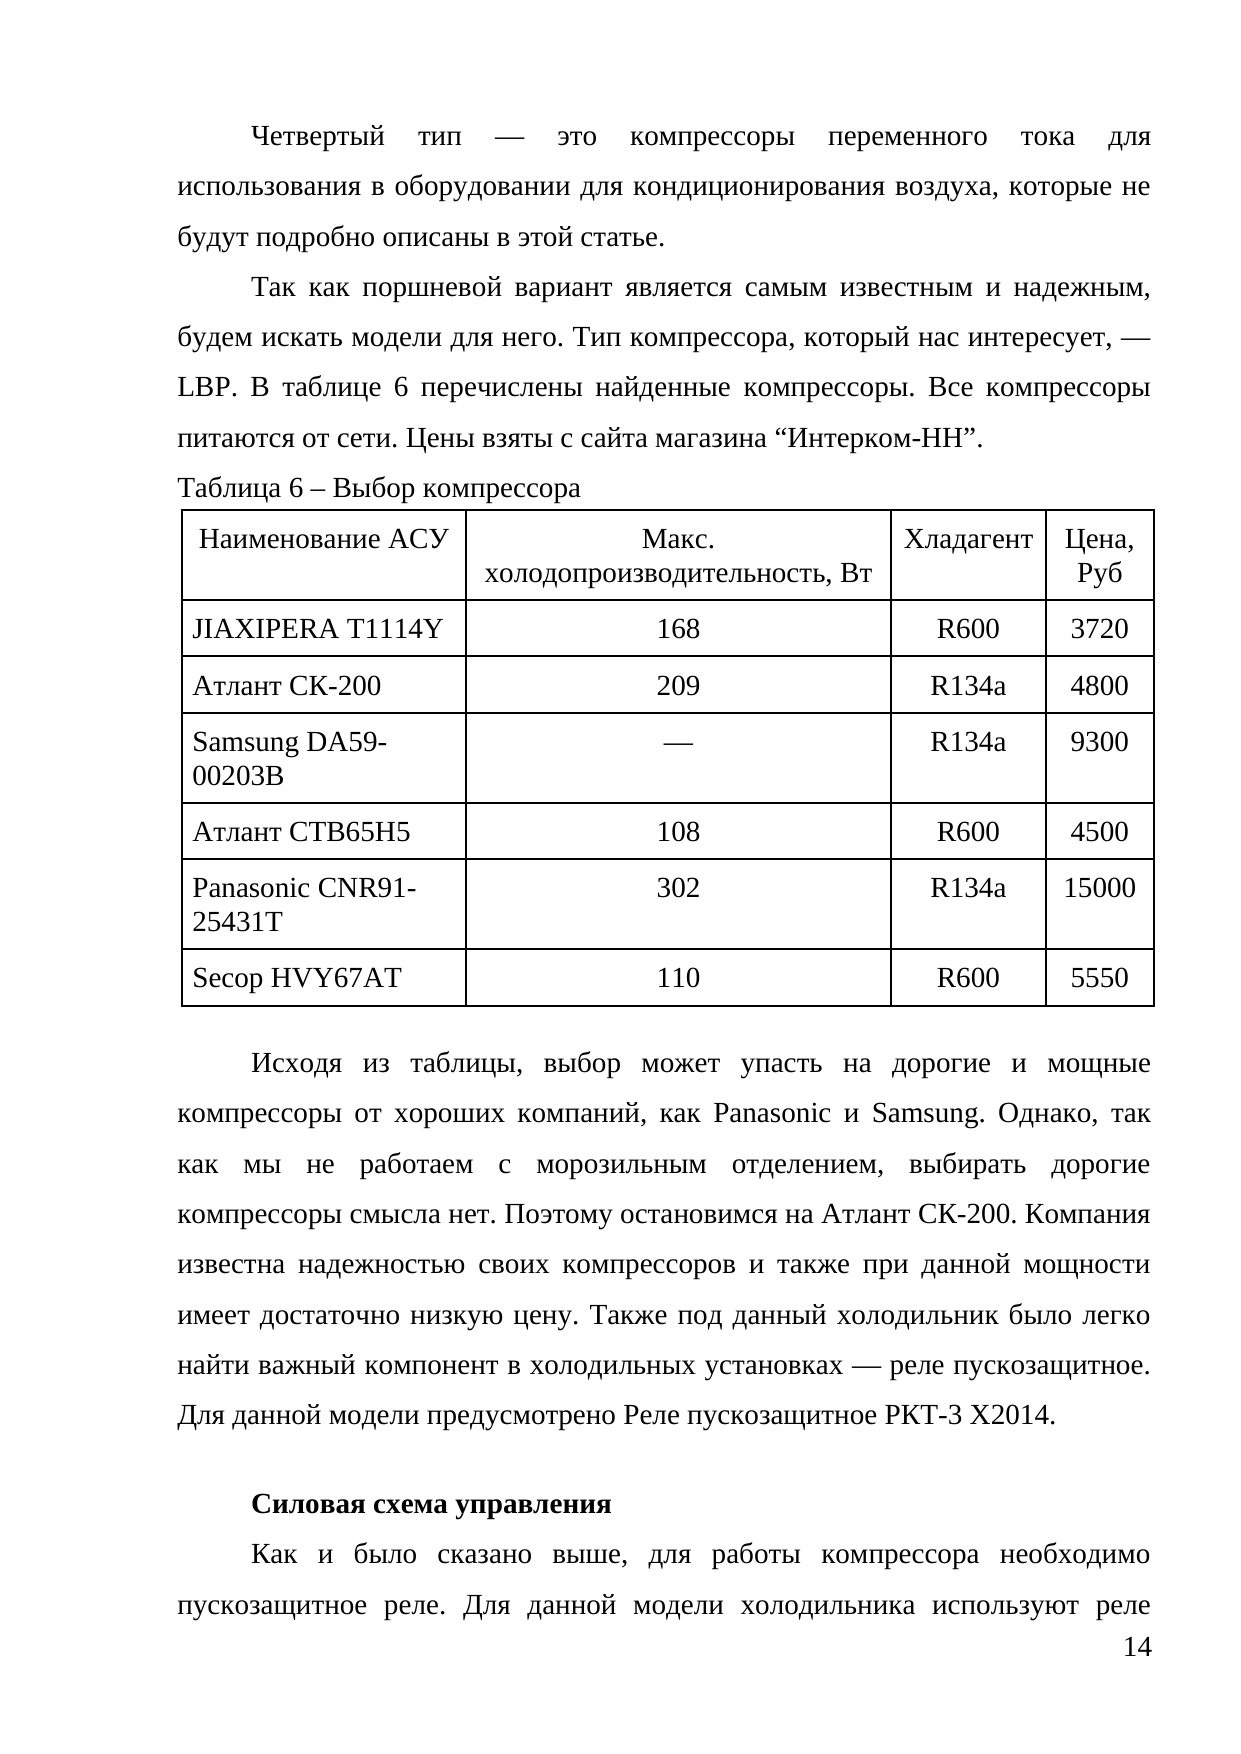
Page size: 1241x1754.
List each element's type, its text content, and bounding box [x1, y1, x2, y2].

text Силовая схема управления [177, 1486, 1152, 1520]
table_cell 9300 [1047, 714, 1153, 802]
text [177, 1537, 1152, 1620]
table_cell R134a [892, 860, 1045, 948]
table_cell 3720 [1047, 601, 1153, 655]
text Исходя из таблицы, выбор может упасть на дорогие и мощные компрессоры от хороших компаний, как Panasonic и Samsung. Однако, так как мы не работаем с морозильным отделением, выбирать дорогие компрессоры смысла нет. Поэтому остановимся на Атлант СК-200. Компания известна надежностью своих компрессоров и также при данной мощности имеет достаточно низкую цену. Также под данный холодильник было легко найти важный компонент в холодильных установках — реле пускозащитное. Для данной модели предусмотрено Реле пускозащитное РКТ-3 Х2014. [177, 1045, 1152, 1431]
table_header Хладагент [892, 511, 1045, 599]
table_cell R134a [892, 714, 1045, 802]
table_cell R600 [892, 804, 1045, 858]
table_cell 110 [467, 950, 890, 1004]
table_header Макс. холодопроизводительность, Вт [467, 511, 890, 599]
table_cell — [467, 714, 890, 802]
table_cell R600 [892, 950, 1045, 1004]
table_cell Атлант СК-200 [183, 657, 465, 712]
table_cell 302 [467, 860, 890, 948]
table_header Наименование АСУ [183, 511, 465, 599]
text Таблица 6 – Выбор компрессора [177, 470, 1152, 504]
table_cell 4500 [1047, 804, 1153, 858]
table_cell 209 [467, 657, 890, 712]
table_cell R134a [892, 657, 1045, 712]
table_cell Secop HVY67AT [183, 950, 465, 1004]
table_cell JIAXIPERA T1114Y [183, 601, 465, 655]
table_header Цена, Руб [1047, 511, 1153, 599]
table_cell R600 [892, 601, 1045, 655]
table_cell Panasonic CNR91-25431T [183, 860, 465, 948]
text Четвертый тип — это компрессоры переменного тока для использования в оборудовании для кондиционирования воздуха, которые не будут подробно описаны в этой статье. [177, 118, 1152, 252]
table_cell Атлант СТВ65Н5 [183, 804, 465, 858]
table_cell Samsung DA59-00203B [183, 714, 465, 802]
table_cell 5550 [1047, 950, 1153, 1004]
table_cell 4800 [1047, 657, 1153, 712]
text Так как поршневой вариант является самым известным и надежным, будем искать модели для него. Тип компрессора, который нас интересует, — LBP. В таблице 6 перечислены найденные компрессоры. Все компрессоры питаются от сети. Цены взяты с сайта магазина “Интерком-НН”. [177, 269, 1152, 453]
table_cell 15000 [1047, 860, 1153, 948]
table_cell 168 [467, 601, 890, 655]
table_cell 108 [467, 804, 890, 858]
